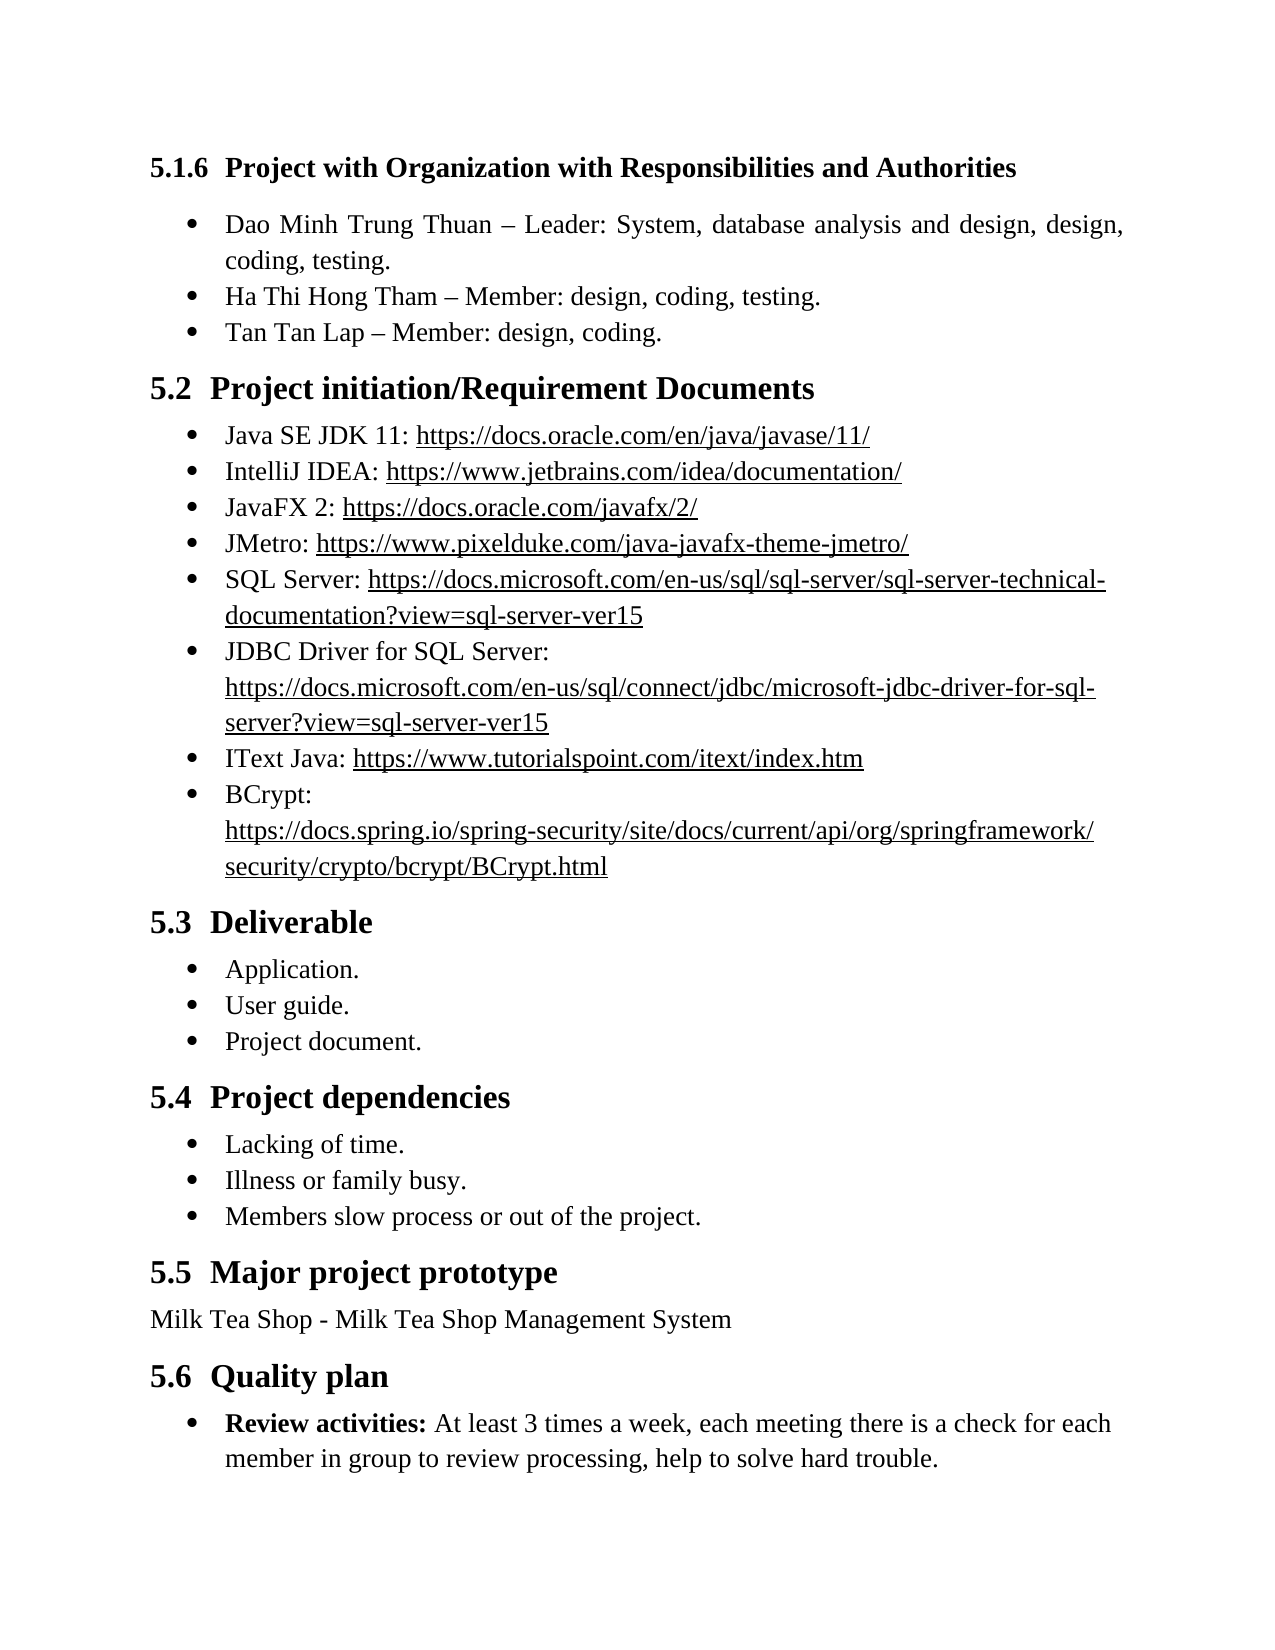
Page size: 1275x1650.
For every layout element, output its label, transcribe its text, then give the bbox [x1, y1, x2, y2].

list JDBC Driver for SQL Server: https://docs.microsoft.com/en-us/sql/connect/jdbc/microsoft-jdbc-driver-for-sql-server?view=sql-server-ver15 [187, 635, 1125, 737]
subtitle Project dependencies [150, 1077, 1125, 1116]
list Illness or family busy. [187, 1164, 1125, 1195]
subtitle Major project prototype [150, 1253, 1125, 1291]
list User guide. [187, 989, 1125, 1020]
list Ha Thi Hong Tham – Member: design, coding, testing. [187, 280, 1125, 311]
list Java SE JDK 11: https://docs.oracle.com/en/java/javase/11/ [187, 419, 1125, 451]
list Dao Minh Trung Thuan – Leader: System, database analysis and design, design, coding, testing. [187, 208, 1125, 276]
list Project document. [187, 1025, 1125, 1056]
list Lacking of time. [187, 1128, 1125, 1159]
subtitle Quality plan [150, 1356, 1125, 1394]
list JavaFX 2: https://docs.oracle.com/javafx/2/ [187, 491, 1125, 523]
list Members slow process or out of the project. [187, 1200, 1125, 1231]
list BCrypt: https://docs.spring.io/spring-security/site/docs/current/api/org/springframework/security/crypto/bcrypt/BCrypt.html [187, 778, 1125, 881]
list IntelliJ IDEA: https://www.jetbrains.com/idea/documentation/ [187, 455, 1125, 487]
text Milk Tea Shop - Milk Tea Shop Management System [150, 1303, 1125, 1334]
subtitle Project with Organization with Responsibilities and Authorities [150, 150, 1125, 183]
subtitle Deliverable [150, 902, 1125, 940]
list JMetro: https://www.pixelduke.com/java-javafx-theme-jmetro/ [187, 527, 1125, 558]
subtitle Project initiation/Requirement Documents [150, 369, 1125, 407]
list Review activities: At least 3 times a week, each meeting there is a check for each member in group to review processing, help to solve hard trouble. [187, 1407, 1125, 1474]
list IText Java: https://www.tutorialspoint.com/itext/index.htm [187, 742, 1125, 773]
list Tan Tan Lap – Member: design, coding. [187, 316, 1125, 347]
list SQL Server: https://docs.microsoft.com/en-us/sql/sql-server/sql-server-technical-documentation?view=sql-server-ver15 [187, 563, 1125, 630]
list Application. [187, 953, 1125, 984]
